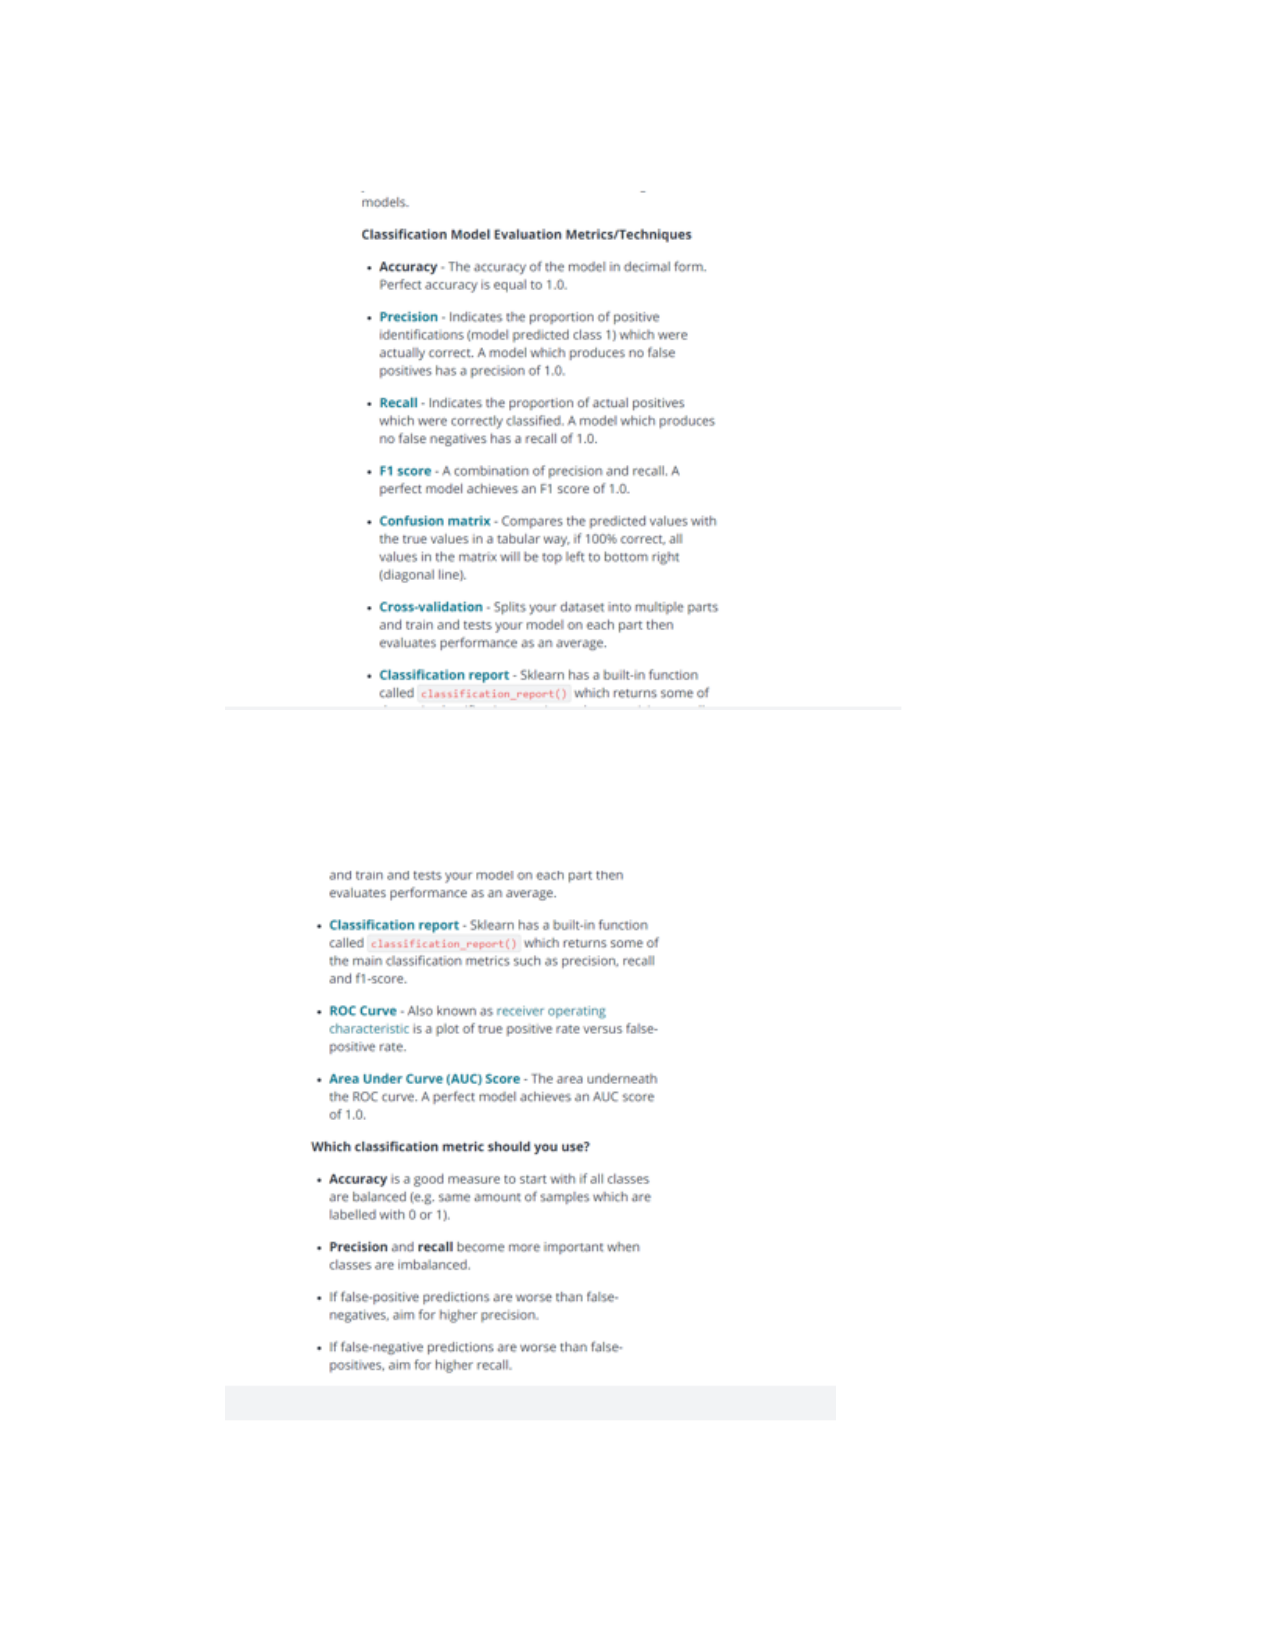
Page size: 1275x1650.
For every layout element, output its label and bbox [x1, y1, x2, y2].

picture [225, 832, 836, 1469]
picture [225, 150, 902, 710]
